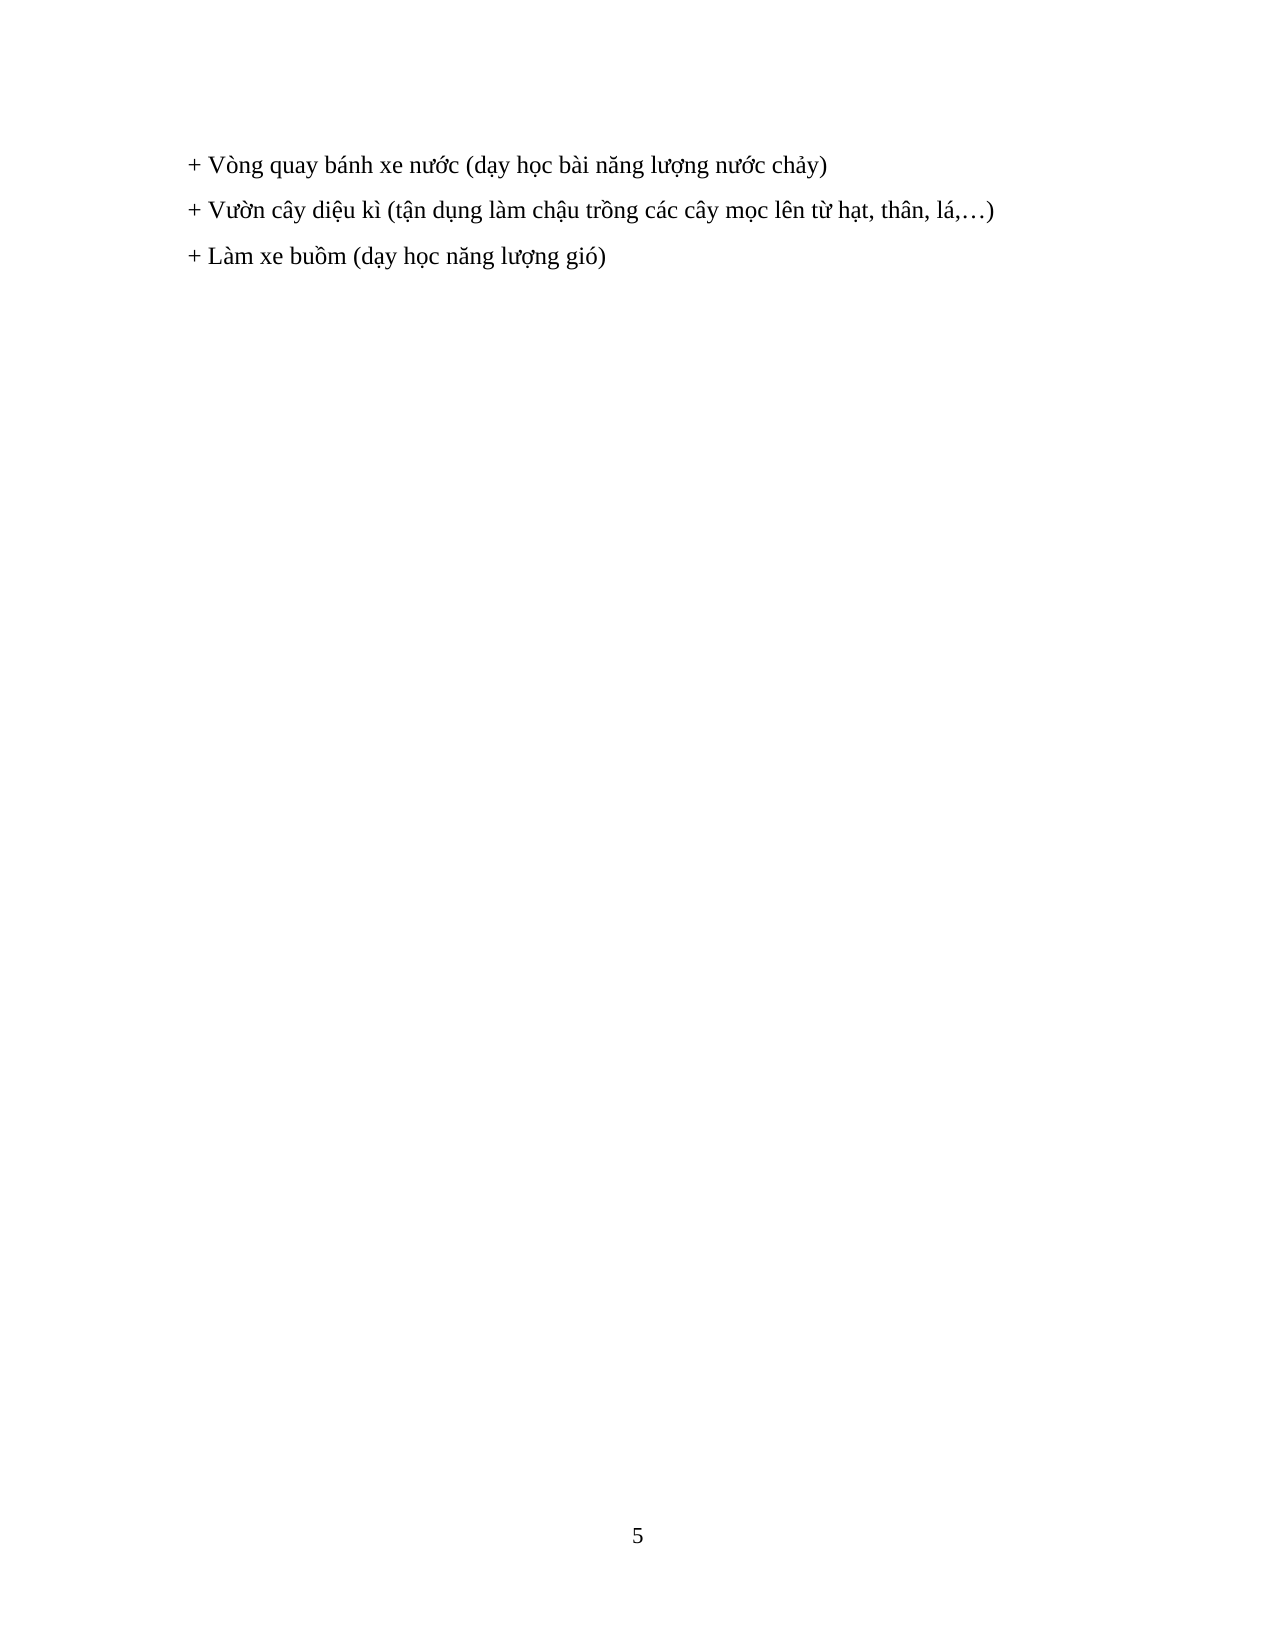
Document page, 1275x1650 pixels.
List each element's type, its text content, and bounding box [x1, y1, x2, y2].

text + Vòng quay bánh xe nước (dạy học bài năng lượng nước chảy) [187, 150, 1087, 179]
text + Vườn cây diệu kì (tận dụng làm chậu trồng các cây mọc lên từ hạt, thân, lá,…) [187, 196, 1087, 224]
text + Làm xe buồm (dạy học năng lượng gió) [187, 241, 1087, 270]
